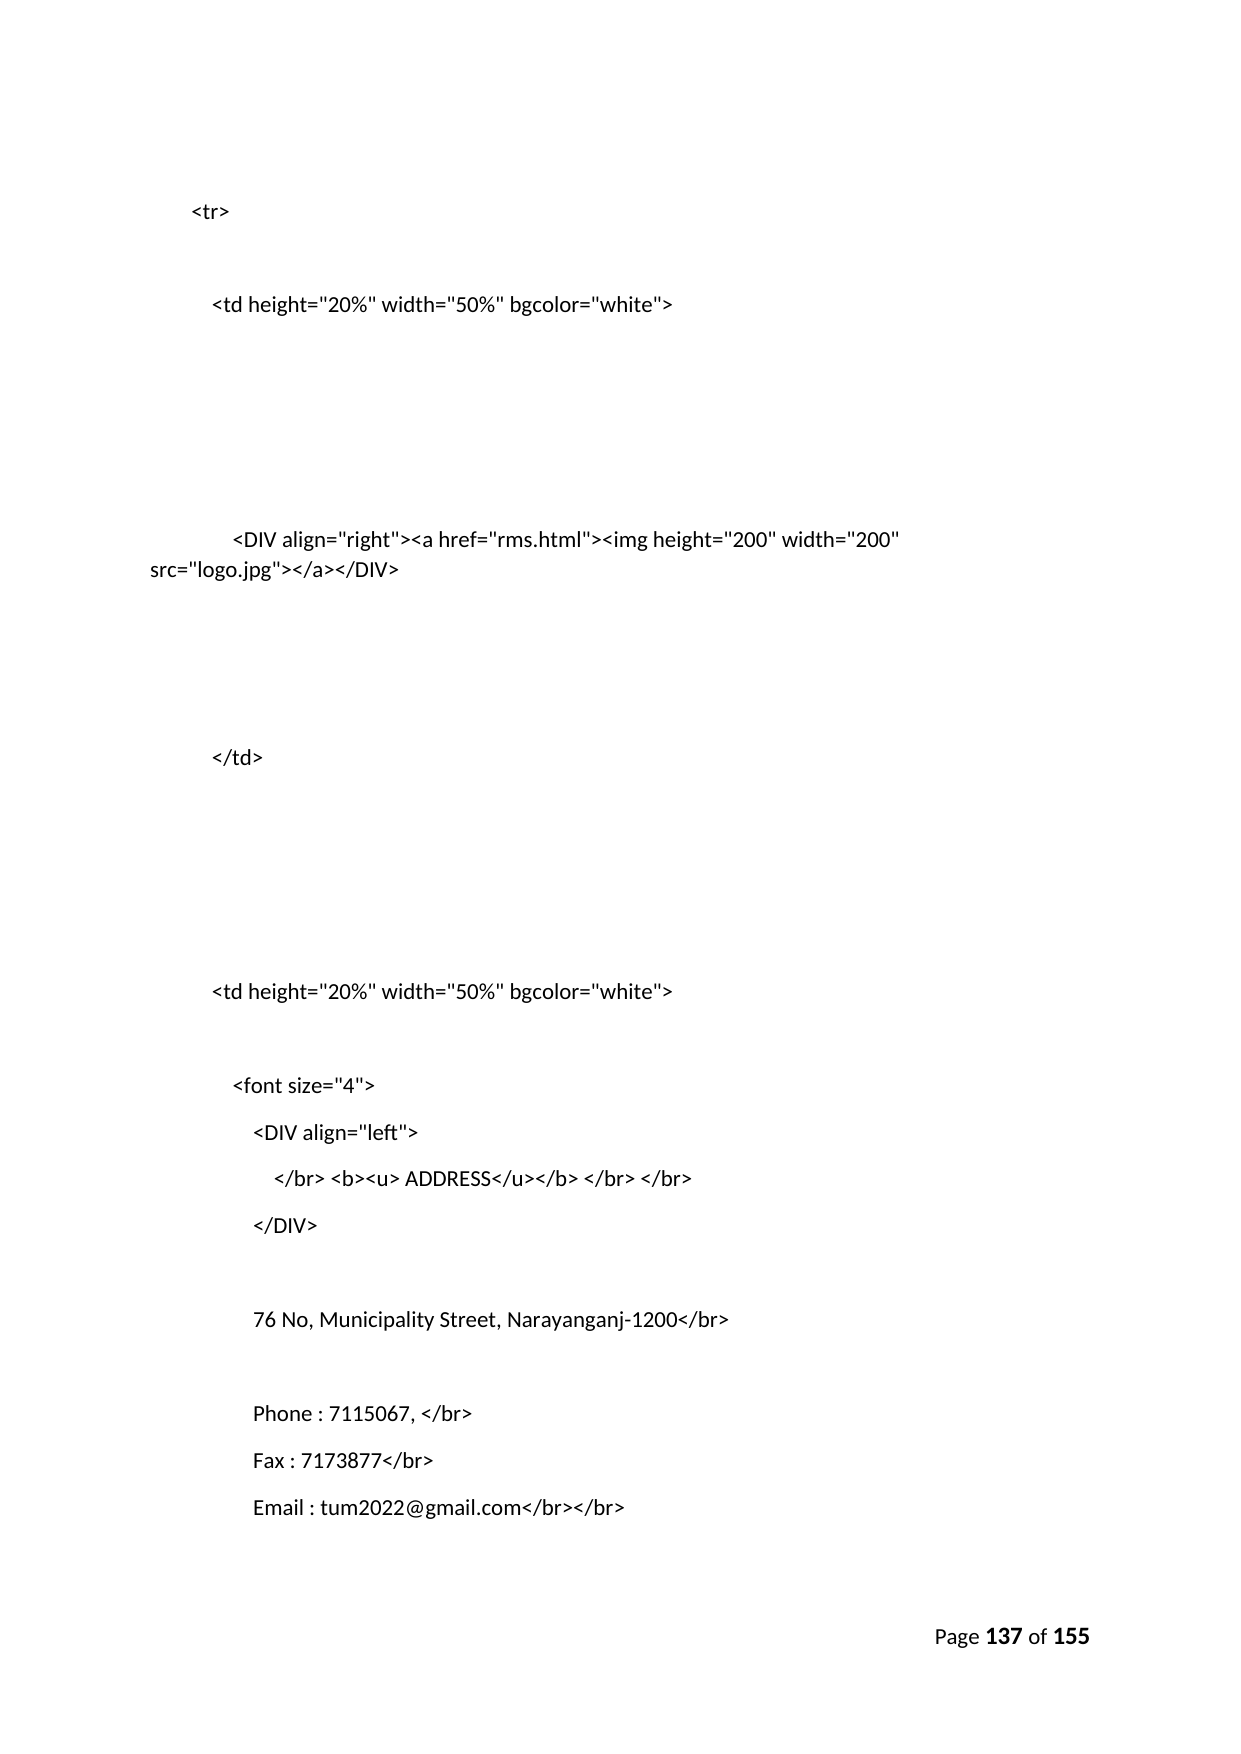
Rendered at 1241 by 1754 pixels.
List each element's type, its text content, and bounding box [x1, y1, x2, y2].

text <td height="20%" width="50%" bgcolor="white"> [150, 291, 1090, 319]
text Email : tum2022@gmail.com</br></br> [150, 1493, 1090, 1521]
text 76 No, Municipality Street, Narayanganj-1200</br> [150, 1305, 1090, 1333]
text <td height="20%" width="50%" bgcolor="white"> [150, 977, 1090, 1005]
text Fax : 7173877</br> [150, 1446, 1090, 1474]
text </DIV> [150, 1211, 1090, 1239]
text Phone : 7115067, </br> [150, 1399, 1090, 1427]
text <DIV align="left"> [150, 1118, 1090, 1146]
text <font size="4"> [150, 1071, 1090, 1099]
text </td> [150, 743, 1090, 771]
text <tr> [150, 197, 1090, 225]
text </br> <b><u> ADDRESS</u></b> </br> </br> [150, 1164, 1090, 1193]
text <DIV align="right"><a href="rms.html"><img height="200" width="200" src="logo.jpg"></a></DIV> [150, 525, 1090, 583]
